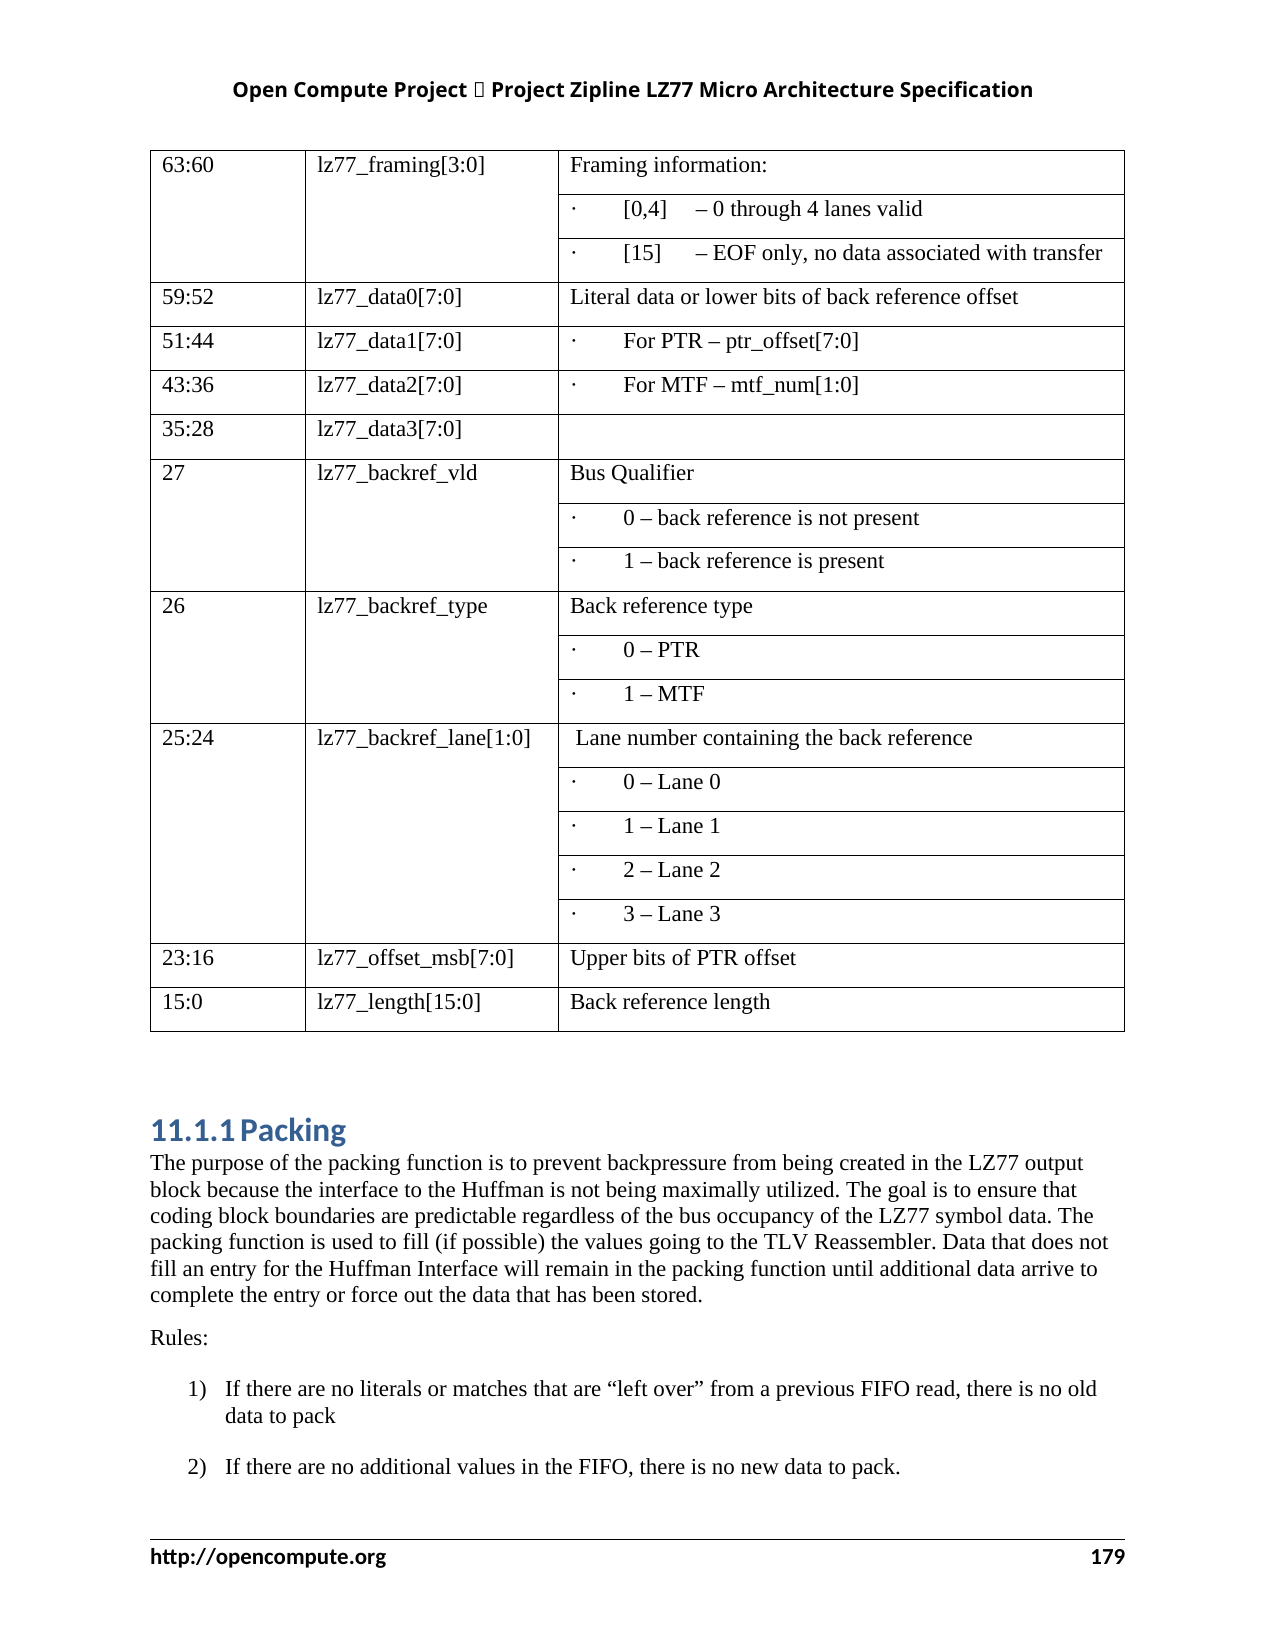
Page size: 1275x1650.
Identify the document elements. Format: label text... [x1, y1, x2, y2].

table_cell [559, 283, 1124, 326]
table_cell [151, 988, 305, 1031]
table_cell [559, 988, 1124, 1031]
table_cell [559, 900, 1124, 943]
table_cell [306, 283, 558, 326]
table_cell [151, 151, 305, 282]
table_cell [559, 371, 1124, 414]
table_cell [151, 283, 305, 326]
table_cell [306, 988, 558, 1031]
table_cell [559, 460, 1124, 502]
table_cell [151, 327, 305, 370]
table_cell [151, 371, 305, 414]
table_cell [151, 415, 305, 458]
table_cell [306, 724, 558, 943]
text Rules: [150, 1324, 1125, 1351]
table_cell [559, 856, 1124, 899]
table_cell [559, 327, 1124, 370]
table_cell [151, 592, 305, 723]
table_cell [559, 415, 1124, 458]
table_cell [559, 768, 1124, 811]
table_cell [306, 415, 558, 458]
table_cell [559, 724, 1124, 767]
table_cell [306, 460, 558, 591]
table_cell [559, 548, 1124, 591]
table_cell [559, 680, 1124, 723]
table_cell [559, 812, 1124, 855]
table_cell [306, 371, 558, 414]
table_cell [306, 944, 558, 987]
list If there are no literals or matches that are “left over” from a previous FIFO read, there is no old data to pack [187, 1376, 1125, 1428]
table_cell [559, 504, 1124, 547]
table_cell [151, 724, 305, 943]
subtitle Packing [150, 1109, 1125, 1149]
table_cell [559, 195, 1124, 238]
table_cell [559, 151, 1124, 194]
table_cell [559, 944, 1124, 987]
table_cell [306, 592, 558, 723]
list If there are no additional values in the FIFO, there is no new data to pack. [187, 1453, 1125, 1479]
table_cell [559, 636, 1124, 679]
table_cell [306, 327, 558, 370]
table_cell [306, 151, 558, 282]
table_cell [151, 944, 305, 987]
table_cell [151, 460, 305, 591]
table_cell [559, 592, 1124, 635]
text The purpose of the packing function is to prevent backpressure from being created in the LZ77 output block because the interface to the Huffman is not being maximally utilized. The goal is to ensure that coding block boundaries are predictable regardless of the bus occupancy of the LZ77 symbol data. The packing function is used to fill (if possible) the values going to the TLV Reassembler. Data that does not fill an entry for the Huffman Interface will remain in the packing function until additional data arrive to complete the entry or force out the data that has been stored. [150, 1149, 1125, 1307]
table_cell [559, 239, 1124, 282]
